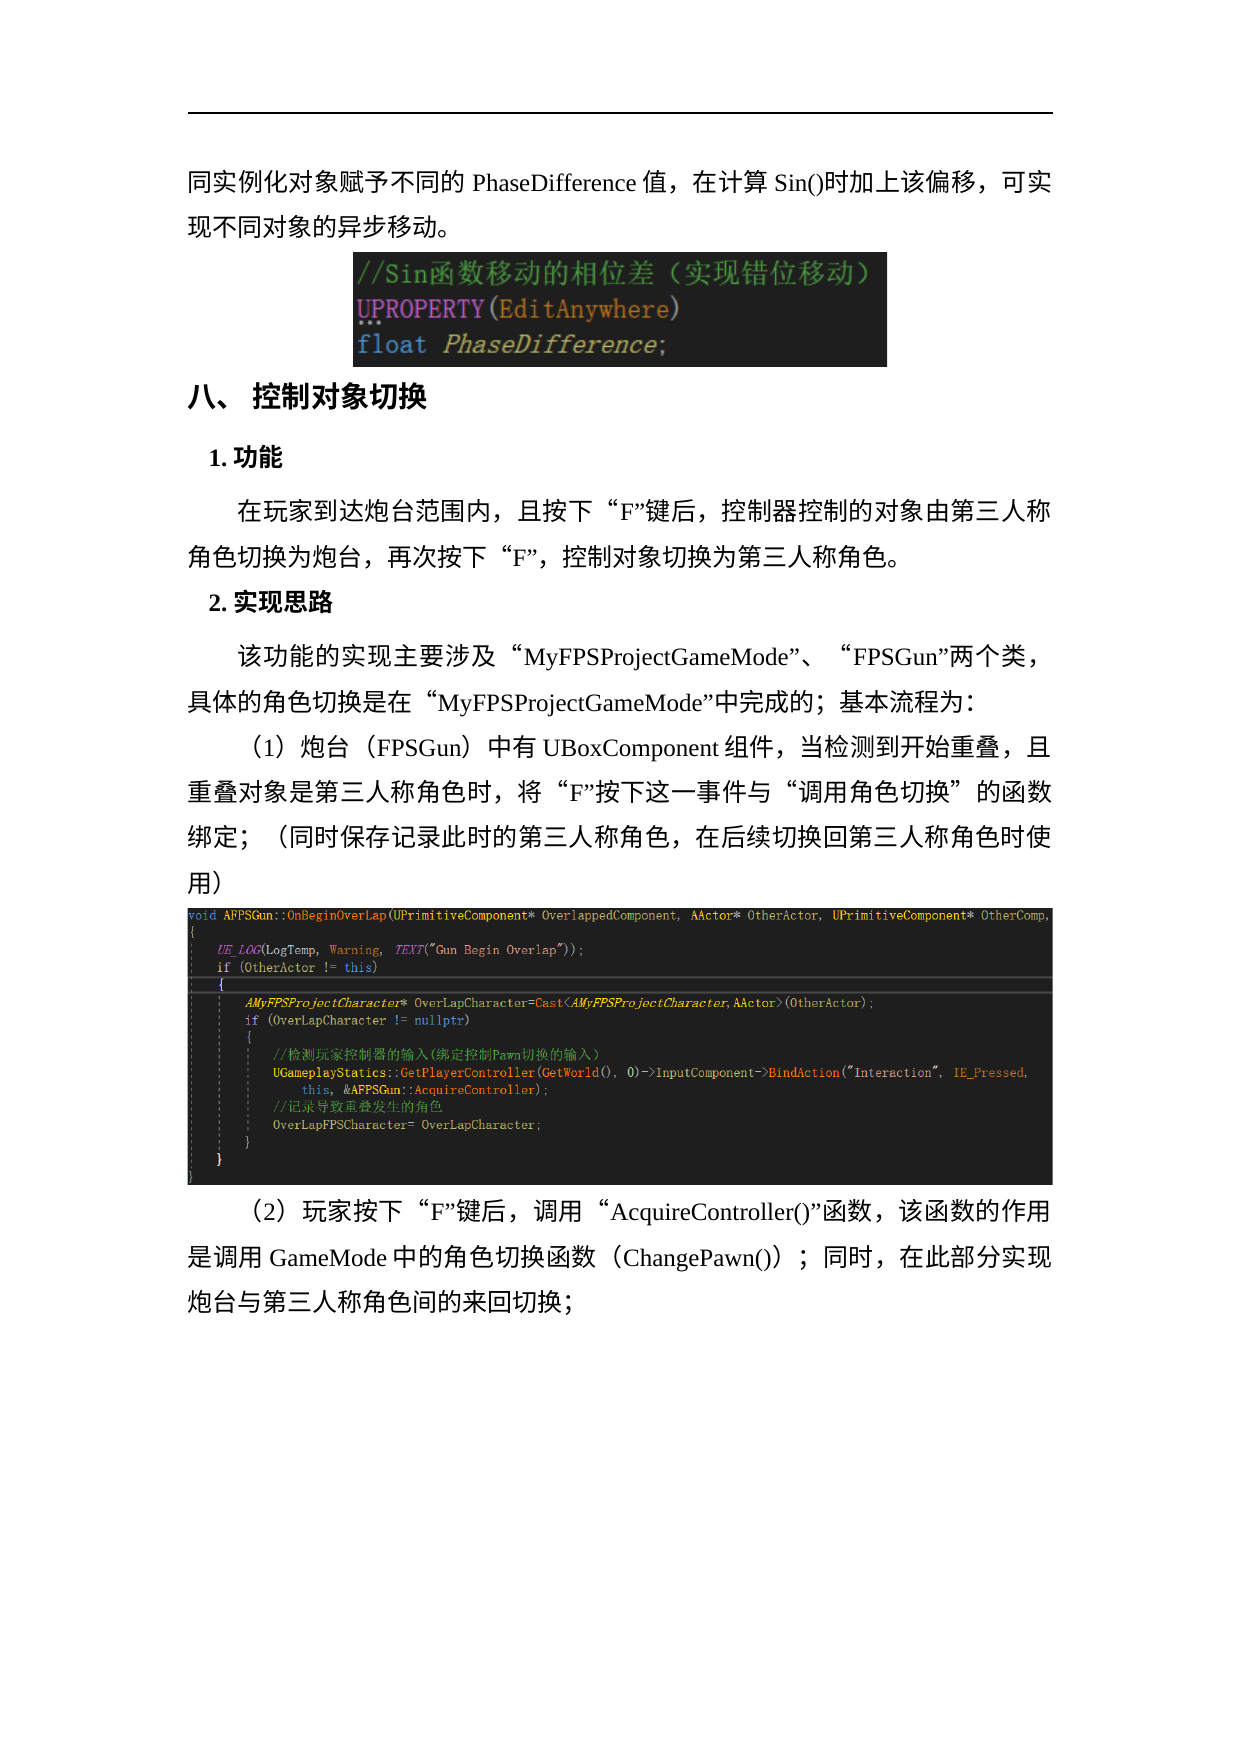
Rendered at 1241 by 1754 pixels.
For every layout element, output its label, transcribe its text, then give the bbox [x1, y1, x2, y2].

picture [187, 908, 1053, 1185]
text 在玩家到达炮台范围内，且按下“F”键后，控制器控制的对象由第三人称角色切换为炮台，再次按下“F”，控制对象切换为第三人称角色。 [187, 492, 1053, 573]
picture [353, 252, 888, 367]
subtitle 实现思路 [208, 582, 1053, 618]
text 该功能的实现主要涉及“MyFPSProjectGameMode”、“FPSGun”两个类，具体的角色切换是在“MyFPSProjectGameMode”中完成的；基本流程为： [187, 637, 1053, 718]
subtitle 功能 [208, 437, 1053, 473]
text （2）玩家按下“F”键后，调用“AcquireController()”函数，该函数的作用是调用GameMode中的角色切换函数（ChangePawn()）；同时，在此部分实现炮台与第三人称角色间的来回切换； [187, 1192, 1053, 1318]
subtitle 控制对象切换 [187, 374, 1053, 416]
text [187, 162, 1053, 243]
text （1）炮台（FPSGun）中有UBoxComponent组件，当检测到开始重叠，且重叠对象是第三人称角色时，将“F”按下这一事件与“调用角色切换”的函数绑定；（同时保存记录此时的第三人称角色，在后续切换回第三人称角色时使用） [187, 727, 1053, 899]
